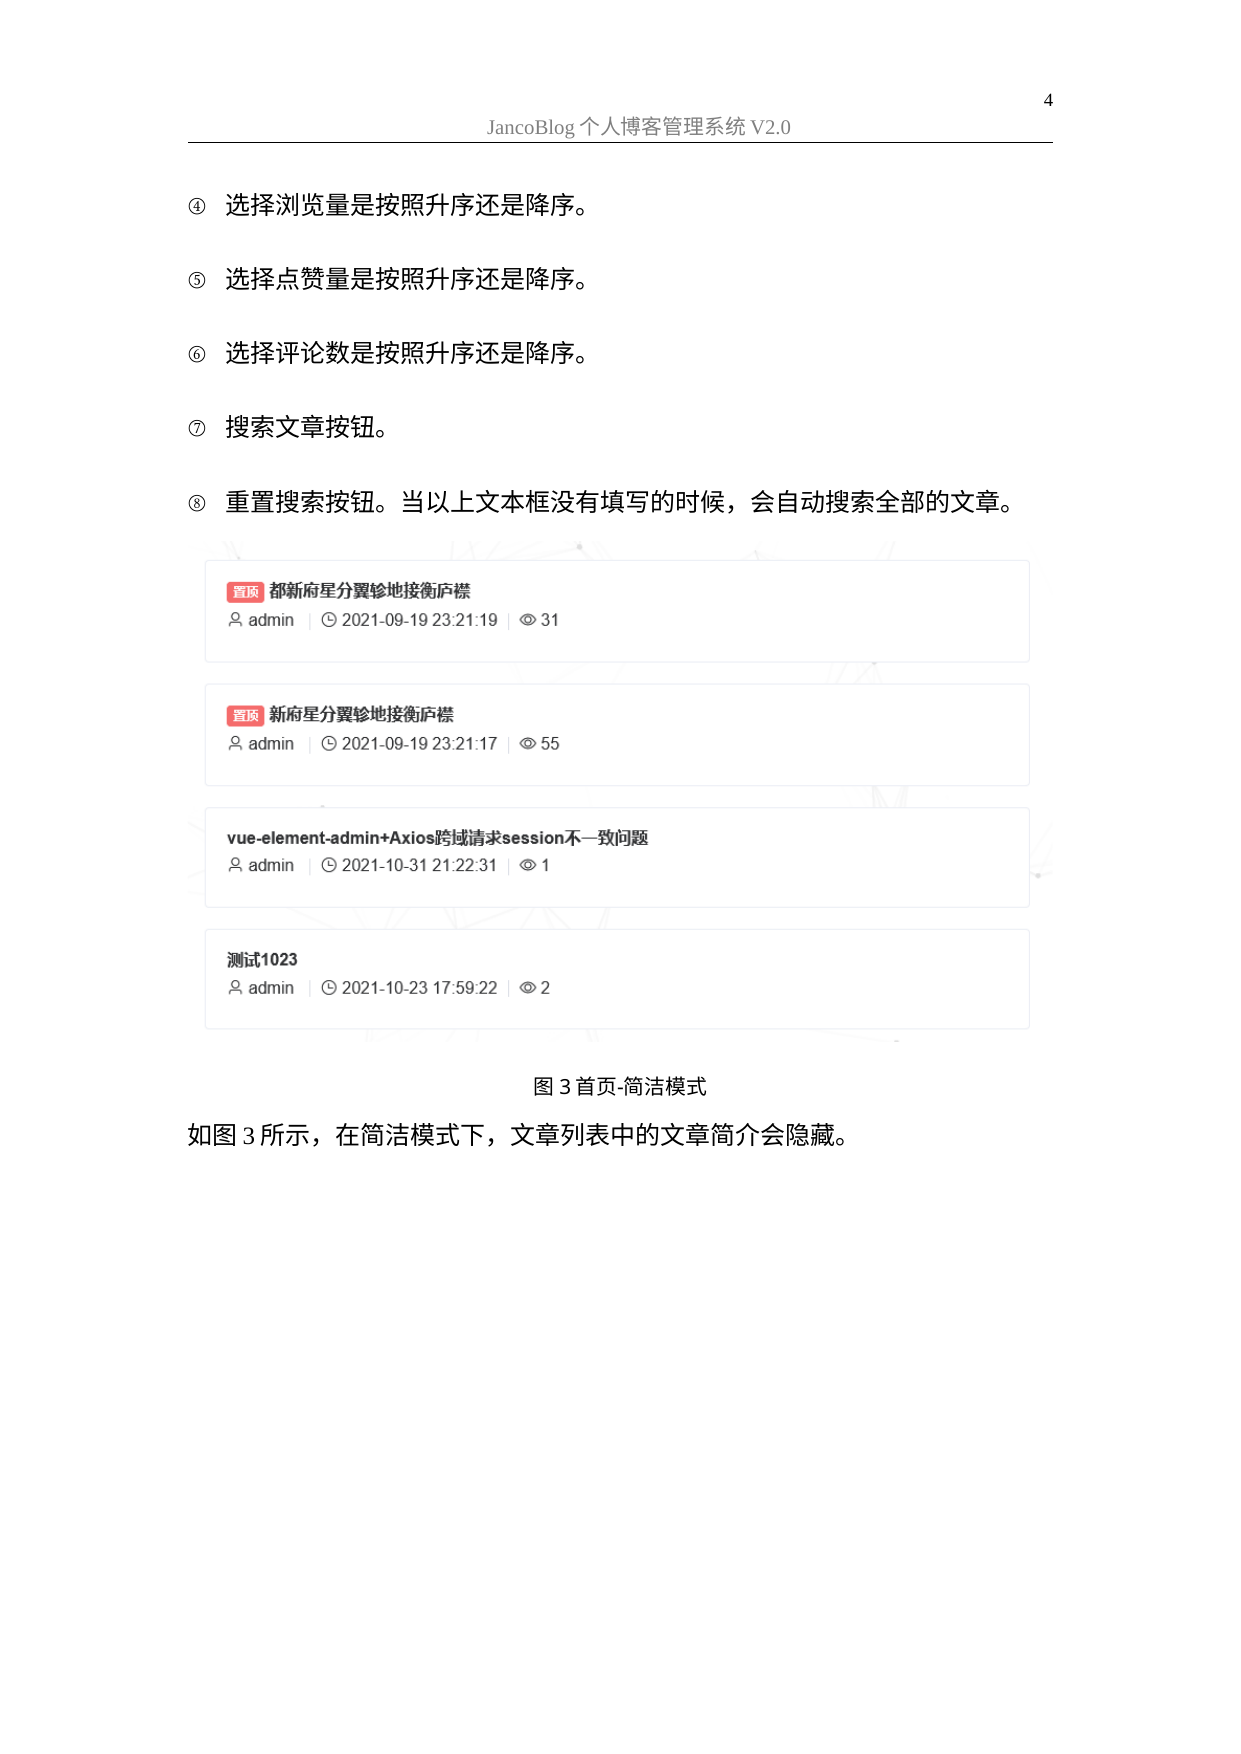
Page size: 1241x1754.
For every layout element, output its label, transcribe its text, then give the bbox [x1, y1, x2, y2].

list 选择评论数是按照升序还是降序。 [187, 319, 1053, 384]
list 搜索文章按钮。 [187, 393, 1053, 458]
list 重置搜索按钮。当以上文本框没有填写的时候，会自动搜索全部的文章。 [187, 468, 1053, 533]
list 选择点赞量是按照升序还是降序。 [187, 245, 1053, 310]
list 选择浏览量是按照升序还是降序。 [187, 171, 1053, 236]
text 图 3首页-简洁模式 [187, 1069, 1053, 1101]
picture [187, 541, 1053, 1042]
text 如图3所示，在简洁模式下，文章列表中的文章简介会隐藏。 [187, 1101, 1053, 1166]
